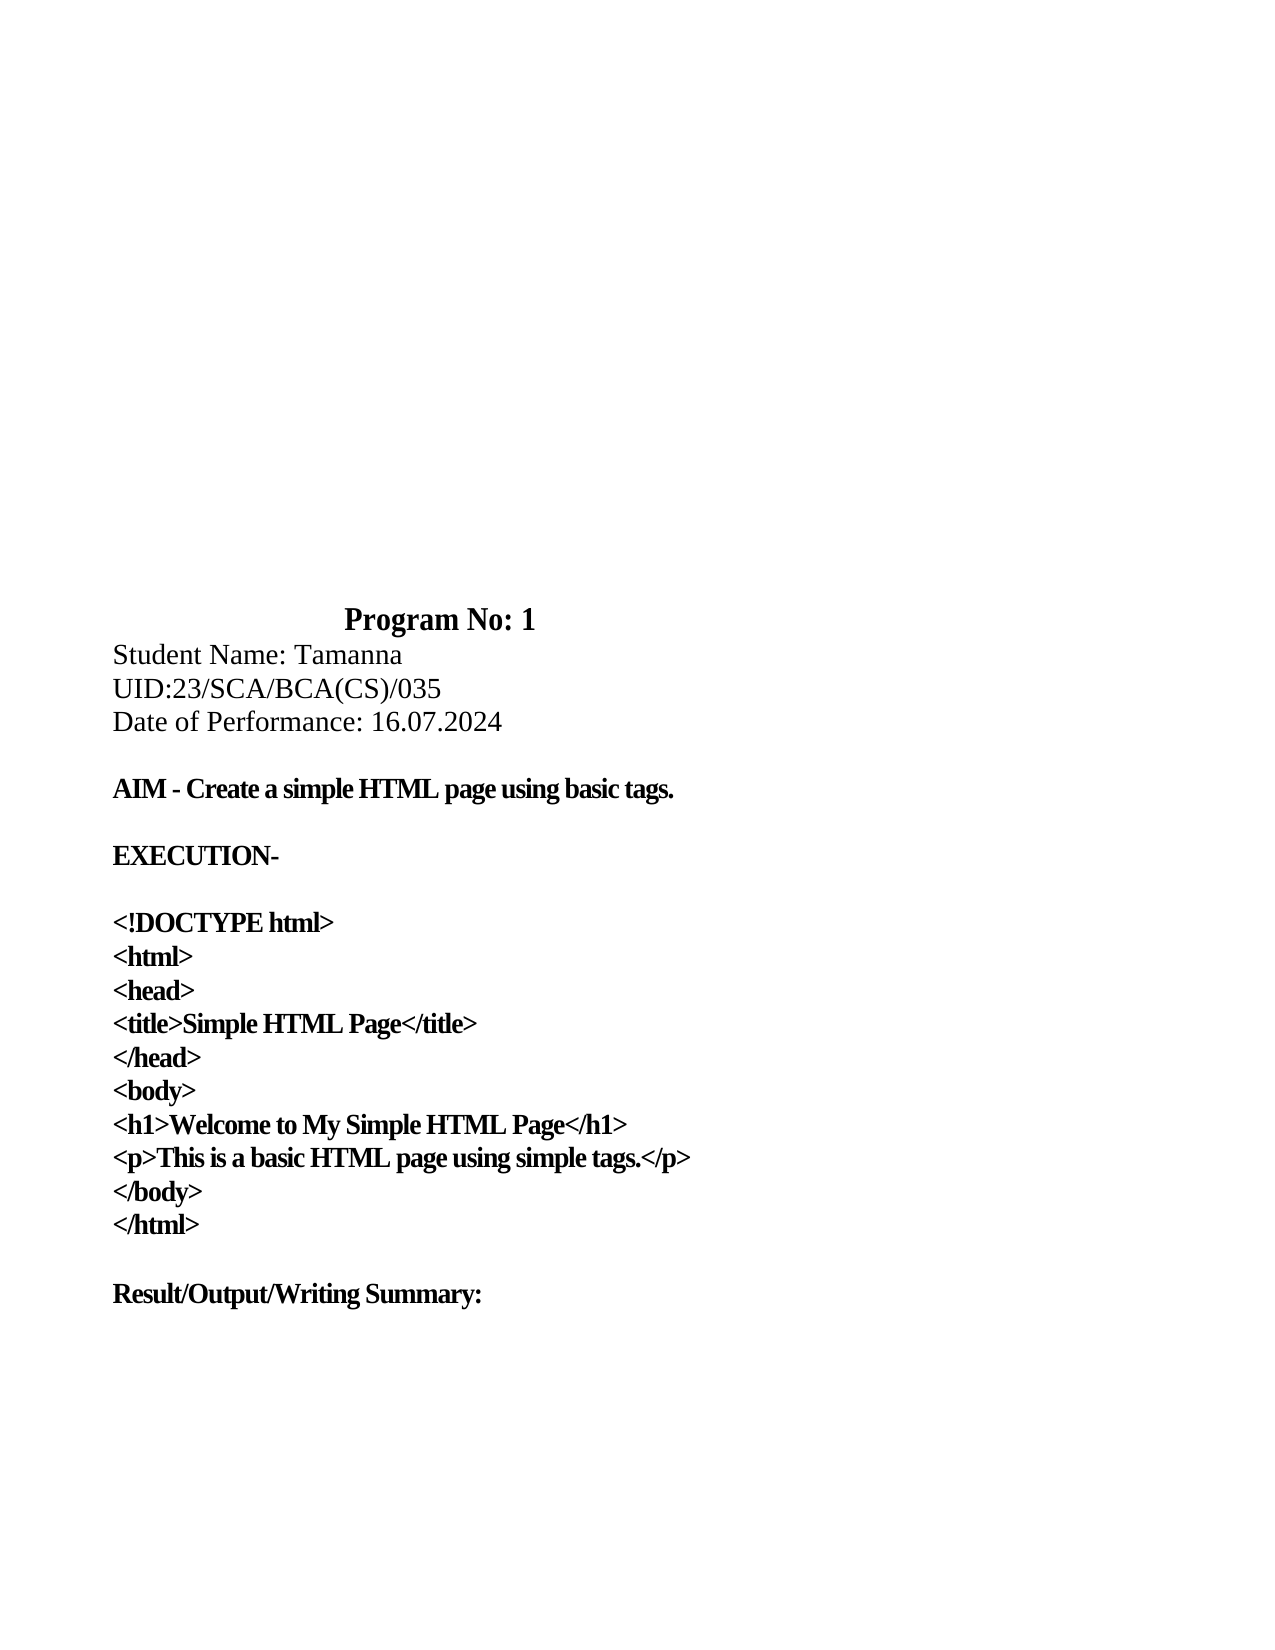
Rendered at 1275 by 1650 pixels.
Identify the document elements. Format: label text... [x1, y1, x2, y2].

text EXECUTION- [112, 838, 1162, 872]
text <html> [112, 939, 1162, 973]
text Student Name: Tamanna [112, 637, 1162, 671]
text <body> [112, 1073, 1162, 1107]
text Date of Performance: 16.07.2024 [112, 704, 1162, 738]
text UID:23/SCA/BCA(CS)/035 [112, 671, 1162, 704]
text <!DOCTYPE html> [112, 906, 1162, 939]
text <h1>Welcome to My Simple HTML Page</h1> [112, 1107, 1162, 1140]
text <title>Simple HTML Page</title> [112, 1006, 1162, 1040]
text Program No: 1 [112, 599, 760, 637]
text <head> [112, 973, 1162, 1006]
text </head> [112, 1040, 1162, 1073]
text </html> [112, 1207, 1162, 1241]
text Result/Output/Writing Summary: [112, 1276, 1162, 1310]
text <p>This is a basic HTML page using simple tags.</p> [112, 1140, 1162, 1174]
text </body> [112, 1174, 1162, 1207]
text AIM - Create a simple HTML page using basic tags. [112, 771, 1162, 805]
